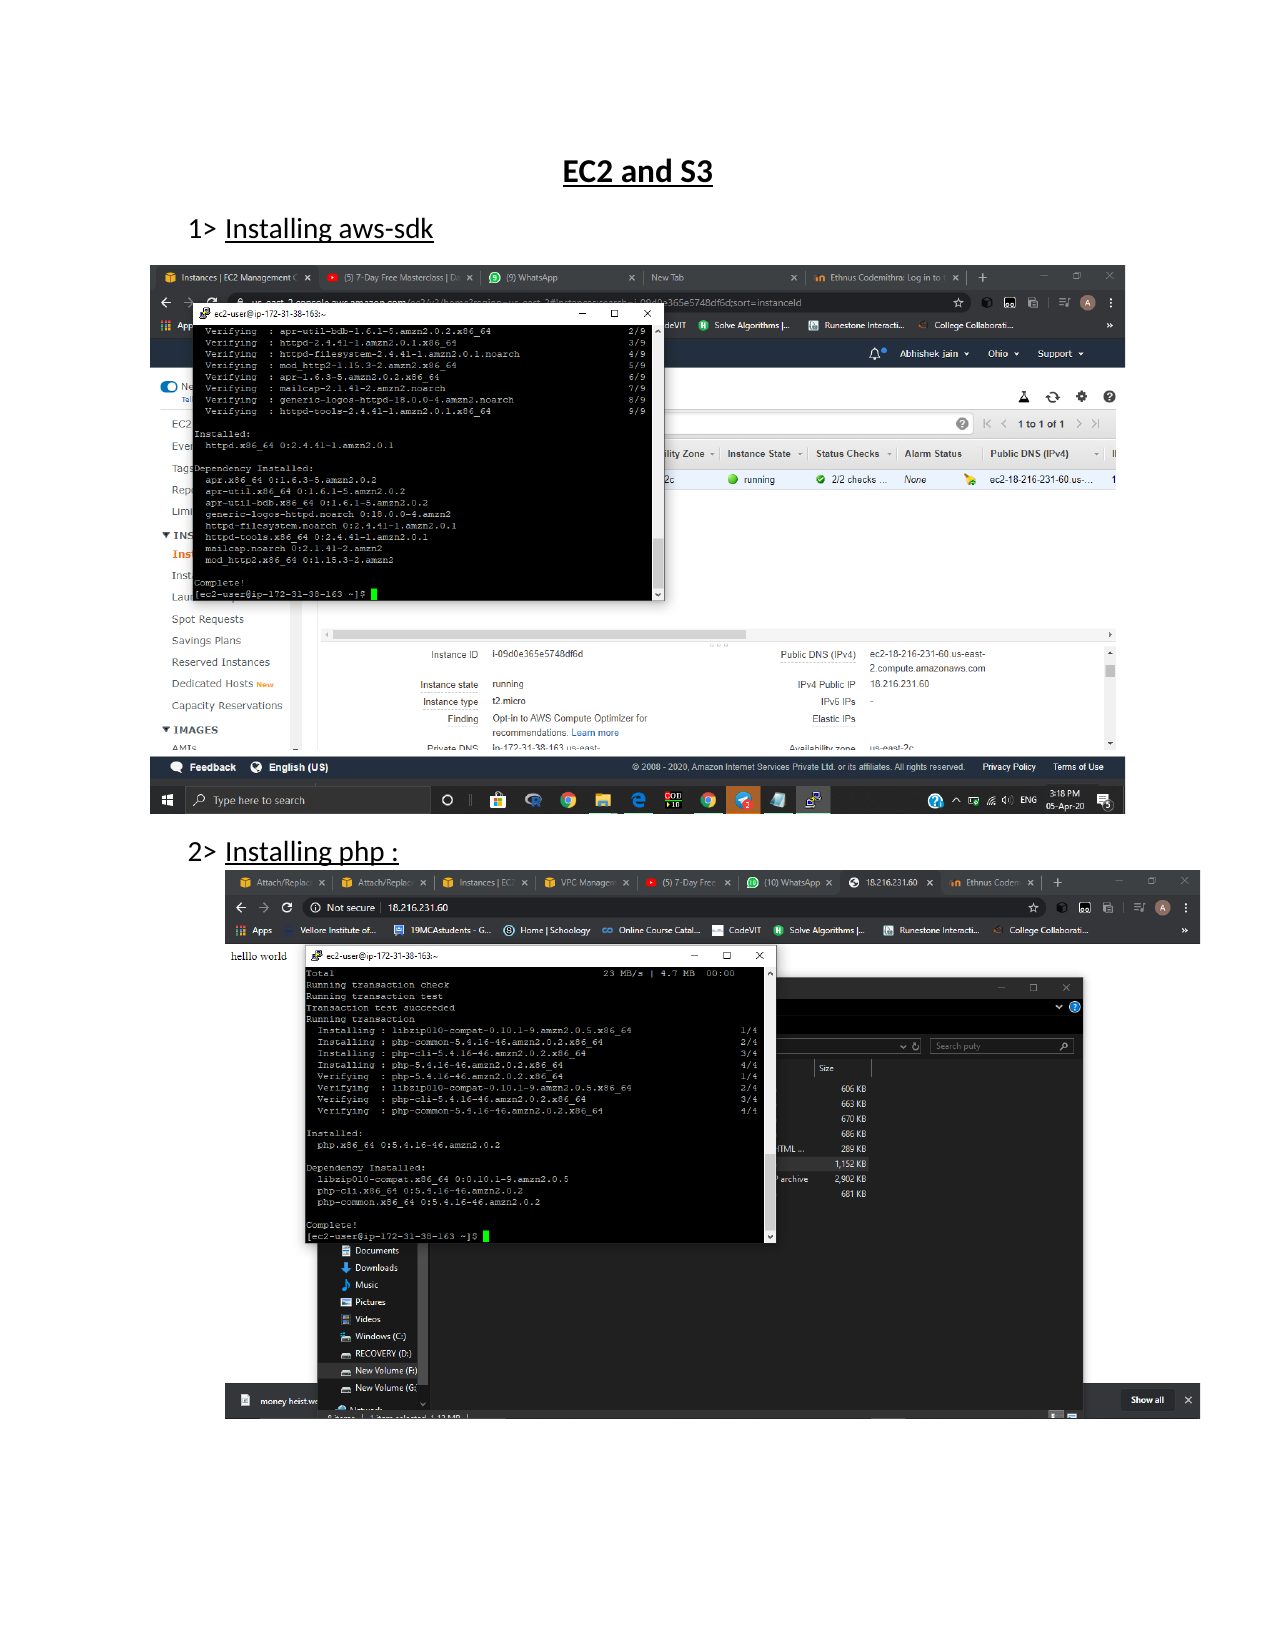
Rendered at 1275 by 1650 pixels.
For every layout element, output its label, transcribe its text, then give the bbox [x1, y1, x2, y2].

picture [225, 870, 1200, 1419]
text EC2 and S3 [150, 150, 1125, 191]
picture [150, 265, 1125, 814]
list Installing aws-sdk [187, 211, 1125, 246]
